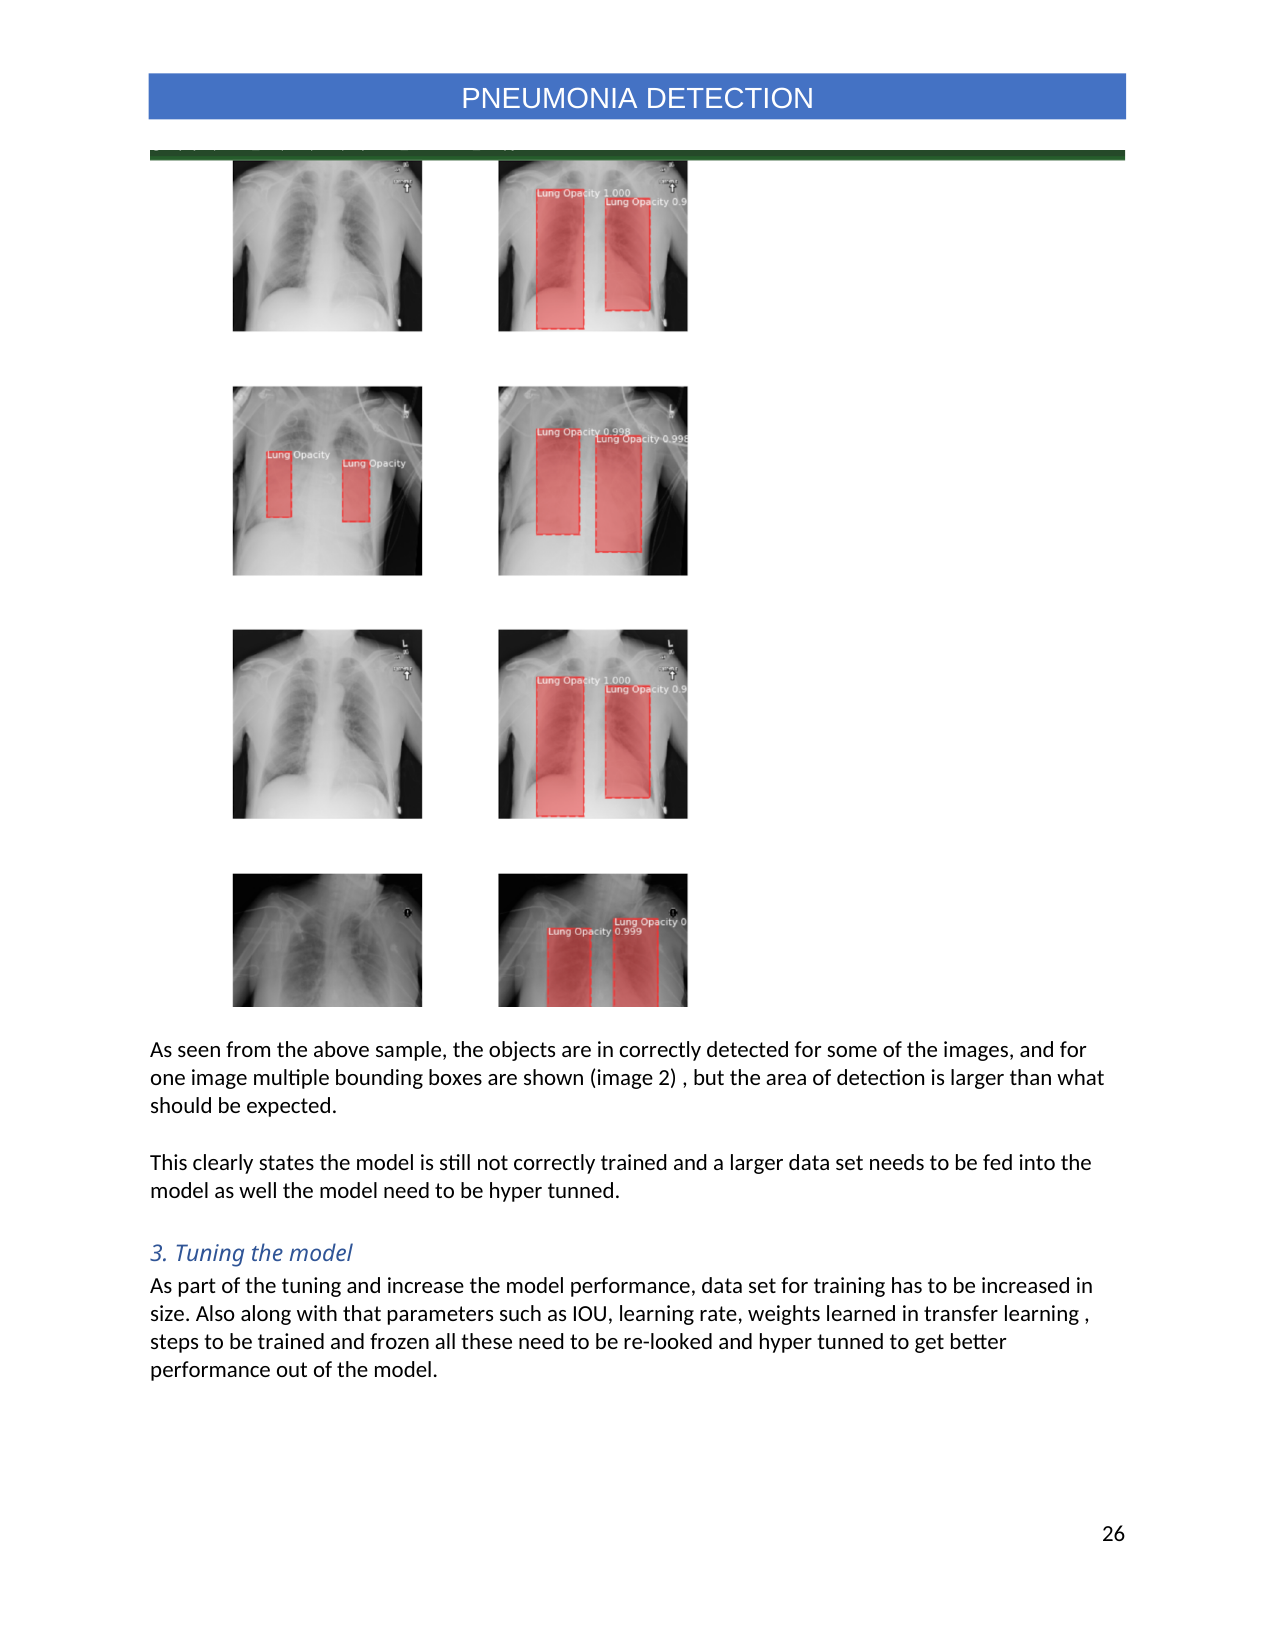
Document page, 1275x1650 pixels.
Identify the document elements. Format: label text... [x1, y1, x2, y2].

picture [150, 150, 1125, 1007]
text This clearly states the model is still not correctly trained and a larger data set needs to be fed into the model as well the model need to be hyper tunned. [621, 1148, 1125, 1204]
text As seen from the above sample, the objects are in correctly detected for some of the images, and for one image multiple bounding boxes are shown (image 2) , but the area of detection is larger than what should be expected. [150, 1036, 1125, 1119]
text As part of the tuning and increase the model performance, data set for training has to be increased in size. Also along with that parameters such as IOU, learning rate, weights learned in transfer learning , steps to be trained and frozen all these need to be re-looked and hyper tunned to get better performance out of the model. [150, 1271, 1125, 1383]
subtitle 3. Tuning the model [150, 1237, 1125, 1268]
